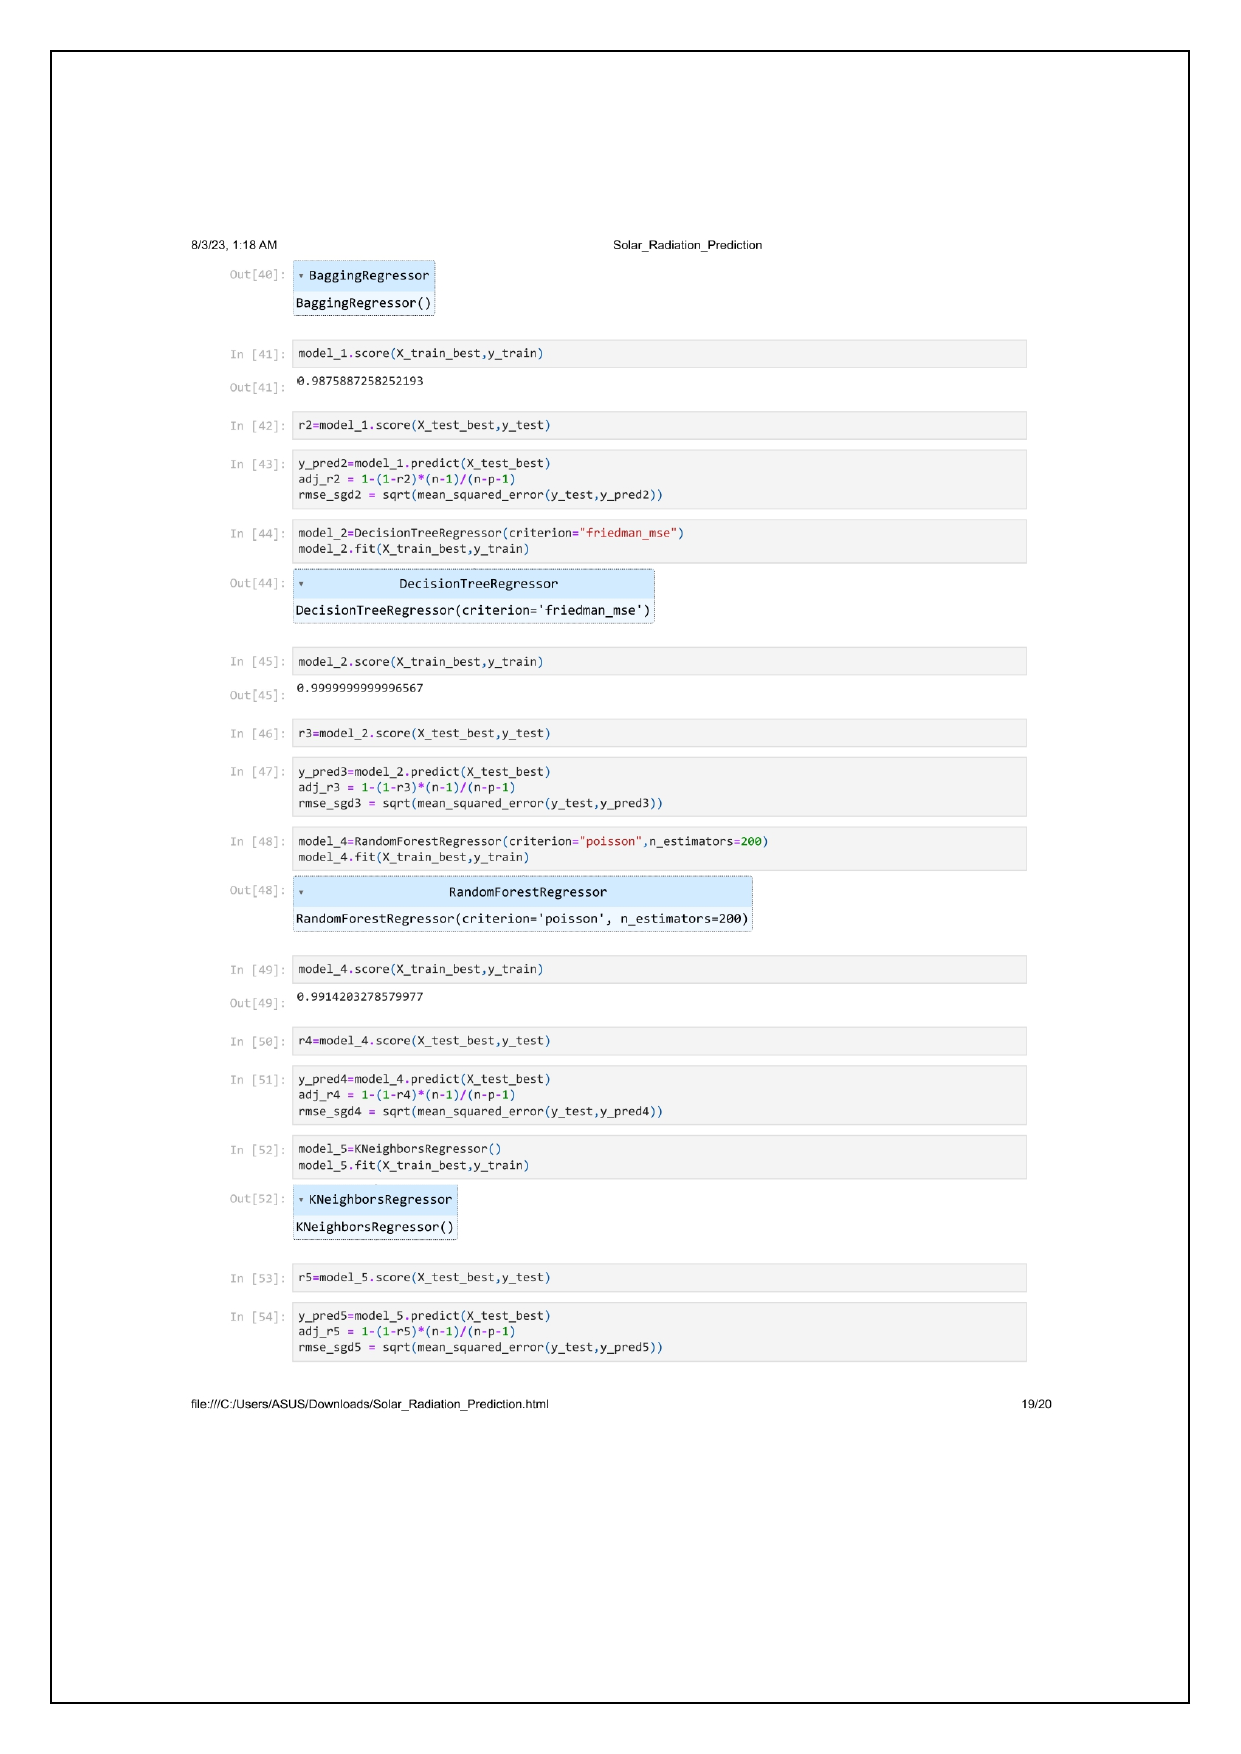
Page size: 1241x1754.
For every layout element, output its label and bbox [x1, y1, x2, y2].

picture [150, 215, 1091, 1433]
